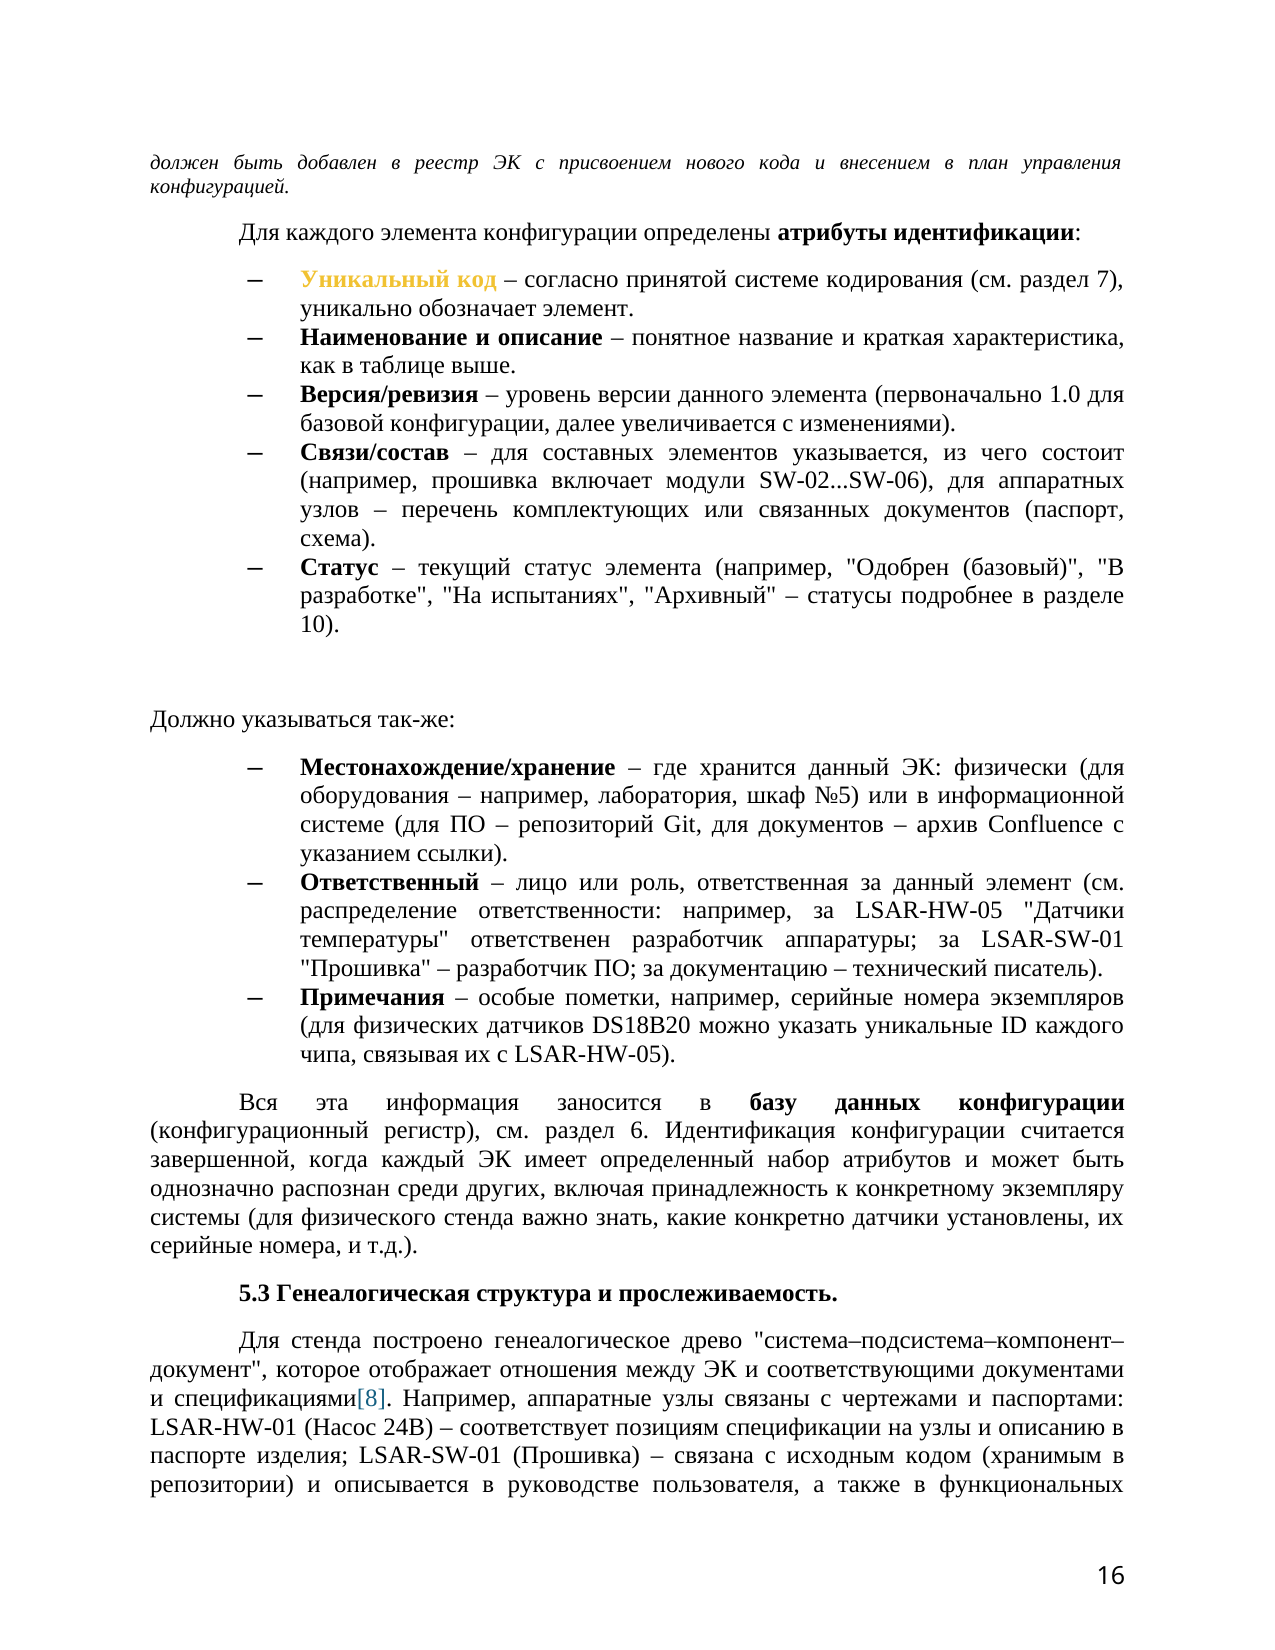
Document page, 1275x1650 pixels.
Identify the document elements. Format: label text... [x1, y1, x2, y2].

list Наименование и описание – понятное название и краткая характеристика, как в таблице выше. [262, 322, 1125, 379]
text Для каждого элемента конфигурации определены атрибуты идентификации: [150, 217, 1125, 246]
list Статус – текущий статус элемента (например, "Одобрен (базовый)", "В разработке", "На испытаниях", "Архивный" – статусы подробнее в разделе 10). [262, 552, 1125, 638]
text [150, 1326, 1125, 1498]
text Должно указываться так-же: [150, 704, 1125, 733]
list Связи/состав – для составных элементов указывается, из чего состоит (например, прошивка включает модули SW-02...SW-06), для аппаратных узлов – перечень комплектующих или связанных документов (паспорт, схема). [262, 437, 1125, 552]
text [150, 150, 1125, 198]
list Уникальный код – согласно принятой системе кодирования (см. раздел 7), уникально обозначает элемент. [262, 264, 1125, 322]
subtitle 5.3 Генеалогическая структура и прослеживаемость. [150, 1278, 1125, 1307]
list Местонахождение/хранение – где хранится данный ЭК: физически (для оборудования – например, лаборатория, шкаф №5) или в информационной системе (для ПО – репозиторий Git, для документов – архив Confluence с указанием ссылки). [262, 752, 1125, 867]
list Ответственный – лицо или роль, ответственная за данный элемент (см. распределение ответственности: например, за LSAR-HW-05 "Датчики температуры" ответственен разработчик аппаратуры; за LSAR-SW-01 "Прошивка" – разработчик ПО; за документацию – технический писатель). [262, 867, 1125, 982]
list Примечания – особые пометки, например, серийные номера экземпляров (для физических датчиков DS18B20 можно указать уникальные ID каждого чипа, связывая их с LSAR-HW-05). [262, 982, 1125, 1068]
list Версия/ревизия – уровень версии данного элемента (первоначально 1.0 для базовой конфигурации, далее увеличивается с изменениями). [262, 379, 1125, 437]
text Вся эта информация заносится в базу данных конфигурации (конфигурационный регистр), см. раздел 6. Идентификация конфигурации считается завершенной, когда каждый ЭК имеет определенный набор атрибутов и может быть однозначно распознан среди других, включая принадлежность к конкретному экземпляру системы (для физического стенда важно знать, какие конкретно датчики установлены, их серийные номера, и т.д.). [150, 1087, 1125, 1259]
